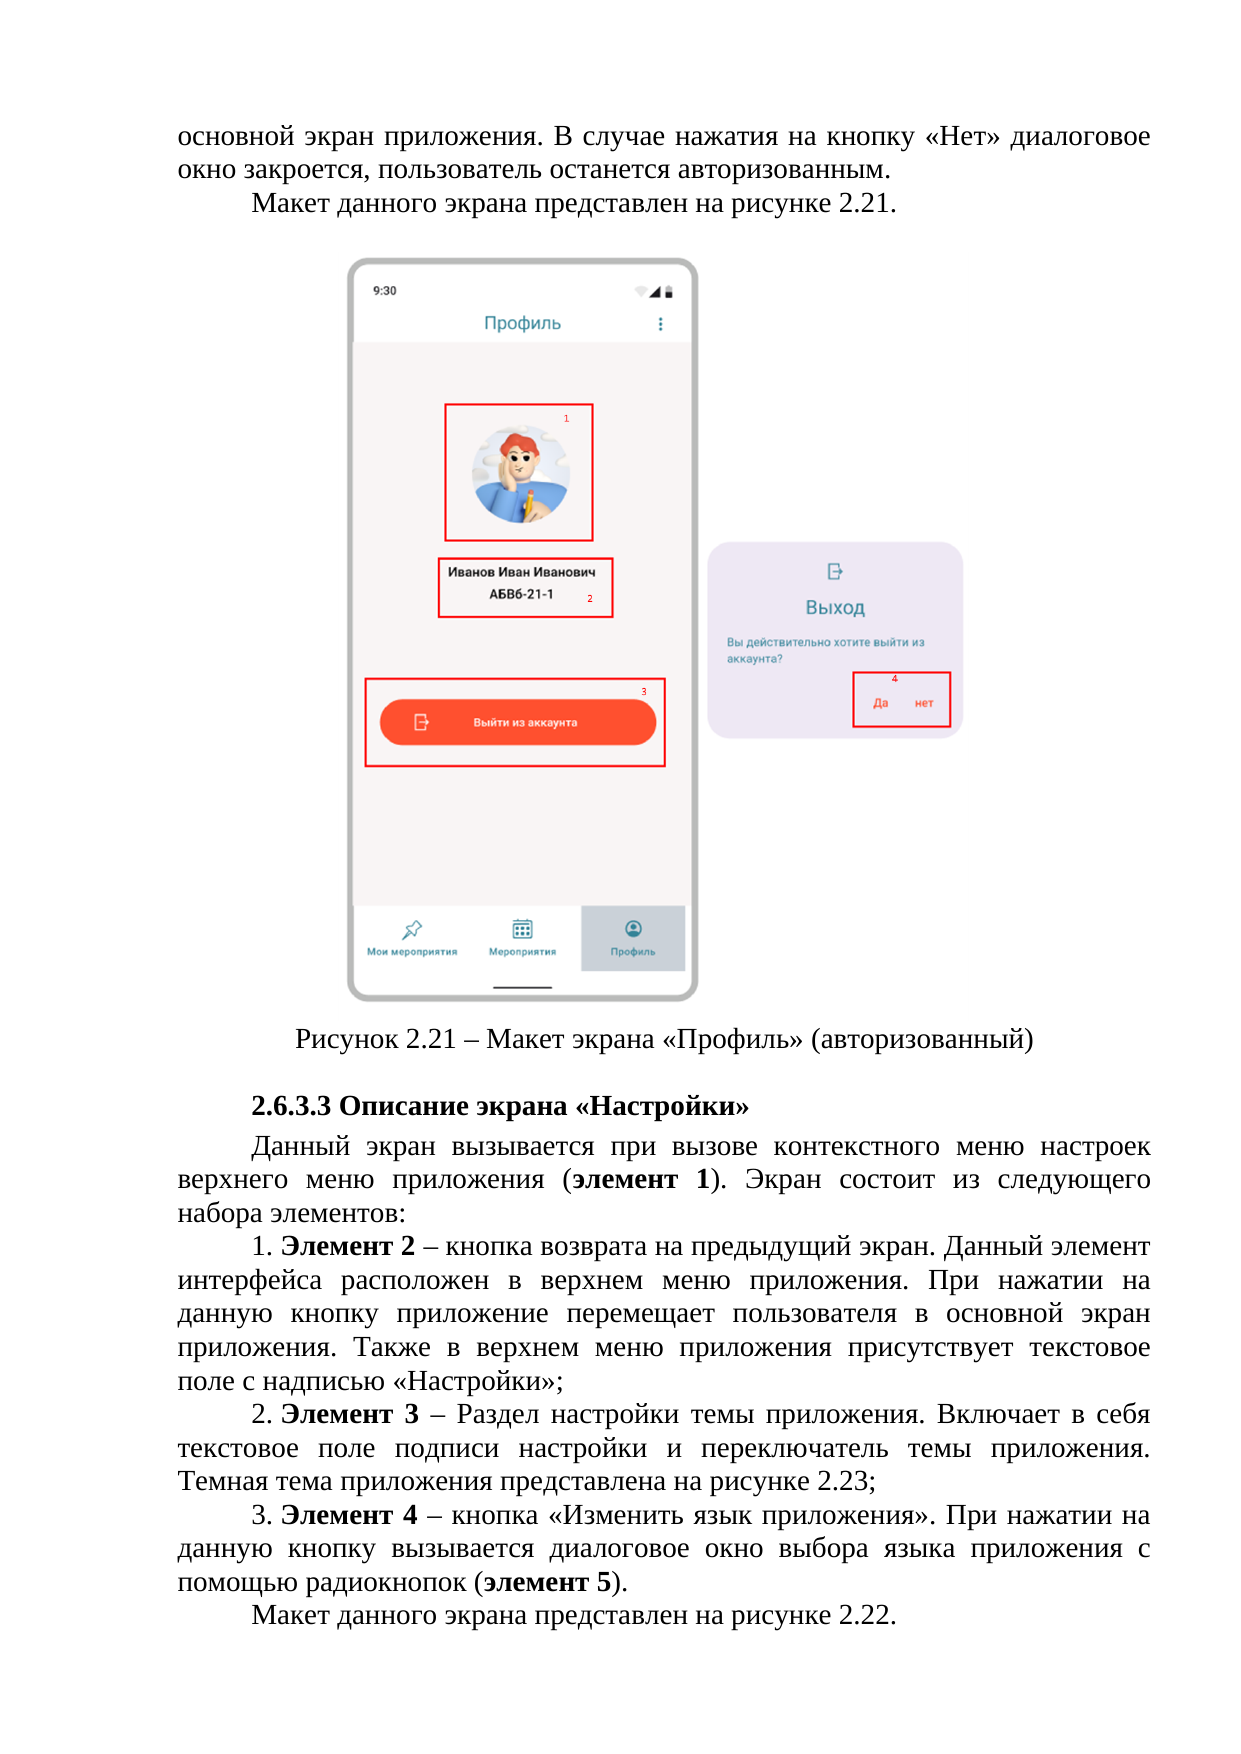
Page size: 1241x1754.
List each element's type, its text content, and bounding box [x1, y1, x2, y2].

text Макет данного экрана представлен на рисунке 2.22. [177, 1597, 1152, 1631]
picture [330, 252, 999, 1021]
text Рисунок 2.21 – Макет экрана «Профиль» (авторизованный) [177, 1021, 1152, 1054]
list Элемент 4 – кнопка «Изменить язык приложения». При нажатии на данную кнопку вызывается диалоговое окно выбора языка приложения с помощью радиокнопок (элемент 5). [177, 1497, 1152, 1597]
text Макет данного экрана представлен на рисунке 2.21. [177, 185, 1152, 219]
text Данный экран вызывается при вызове контекстного меню настроек верхнего меню приложения (элемент 1). Экран состоит из следующего набора элементов: [177, 1128, 1152, 1228]
list Элемент 3 – Раздел настройки темы приложения. Включает в себя текстовое поле подписи настройки и переключатель темы приложения. Темная тема приложения представлена на рисунке 2.23; [177, 1396, 1152, 1497]
text 2.6.3.3 Описание экрана «Настройки» [177, 1088, 1152, 1122]
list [177, 118, 1152, 185]
list Элемент 2 – кнопка возврата на предыдущий экран. Данный элемент интерфейса расположен в верхнем меню приложения. При нажатии на данную кнопку приложение перемещает пользователя в основной экран приложения. Также в верхнем меню приложения присутствует текстовое поле с надписью «Настройки»; [177, 1228, 1152, 1396]
